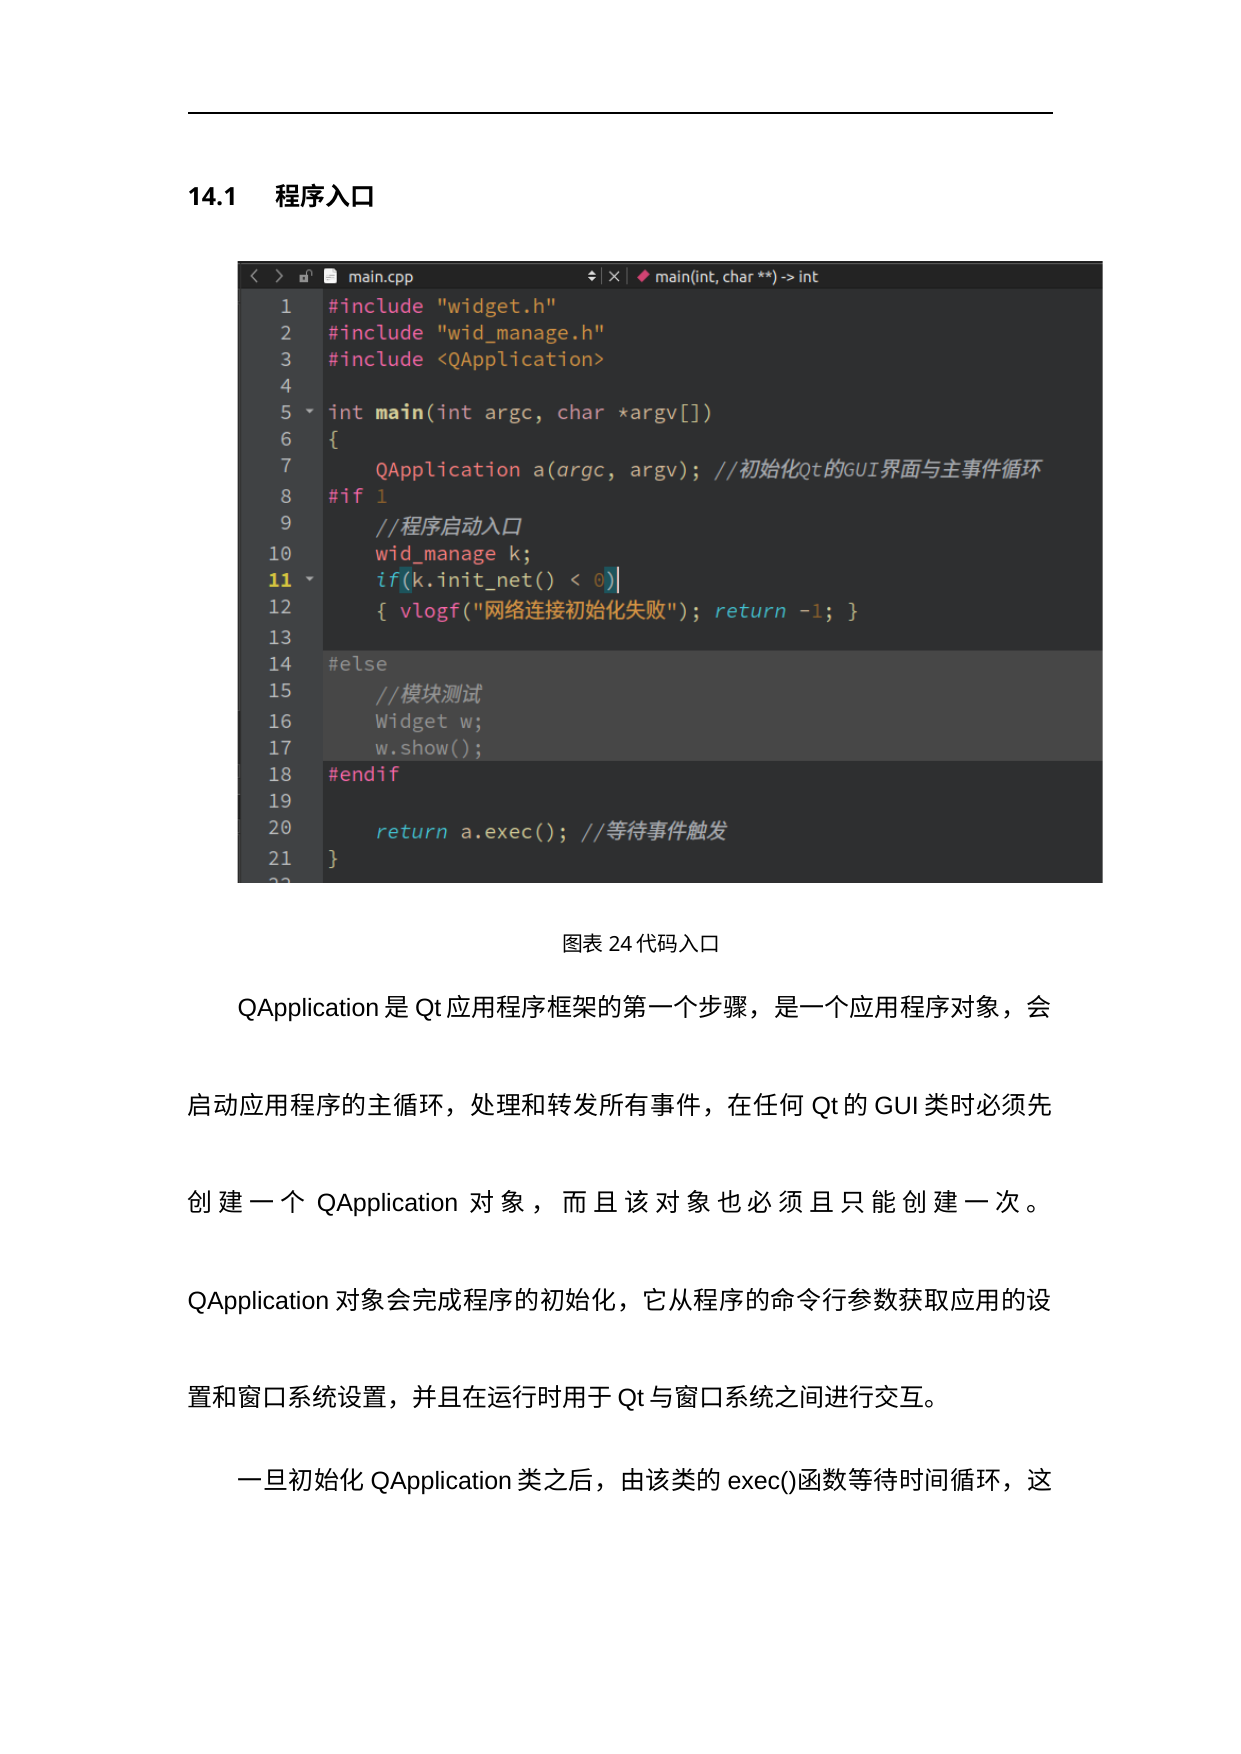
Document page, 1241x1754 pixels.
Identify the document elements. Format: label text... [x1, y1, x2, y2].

picture [237, 261, 1103, 883]
text QApplication是Qt应用程序框架的第一个步骤，是一个应用程序对象，会启动应用程序的主循环，处理和转发所有事件，在任何Qt的GUI类时必须先创建一个QApplication对象，而且该对象也必须且只能创建一次。 QApplication对象会完成程序的初始化，它从程序的命令行参数获取应用的设置和窗口系统设置，并且在运行时用于Qt与窗口系统之间进行交互。 [187, 973, 1053, 1428]
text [187, 1446, 1053, 1511]
text 图表 24 代码入口 [187, 926, 1053, 958]
subtitle 程序入口 [187, 162, 1053, 227]
